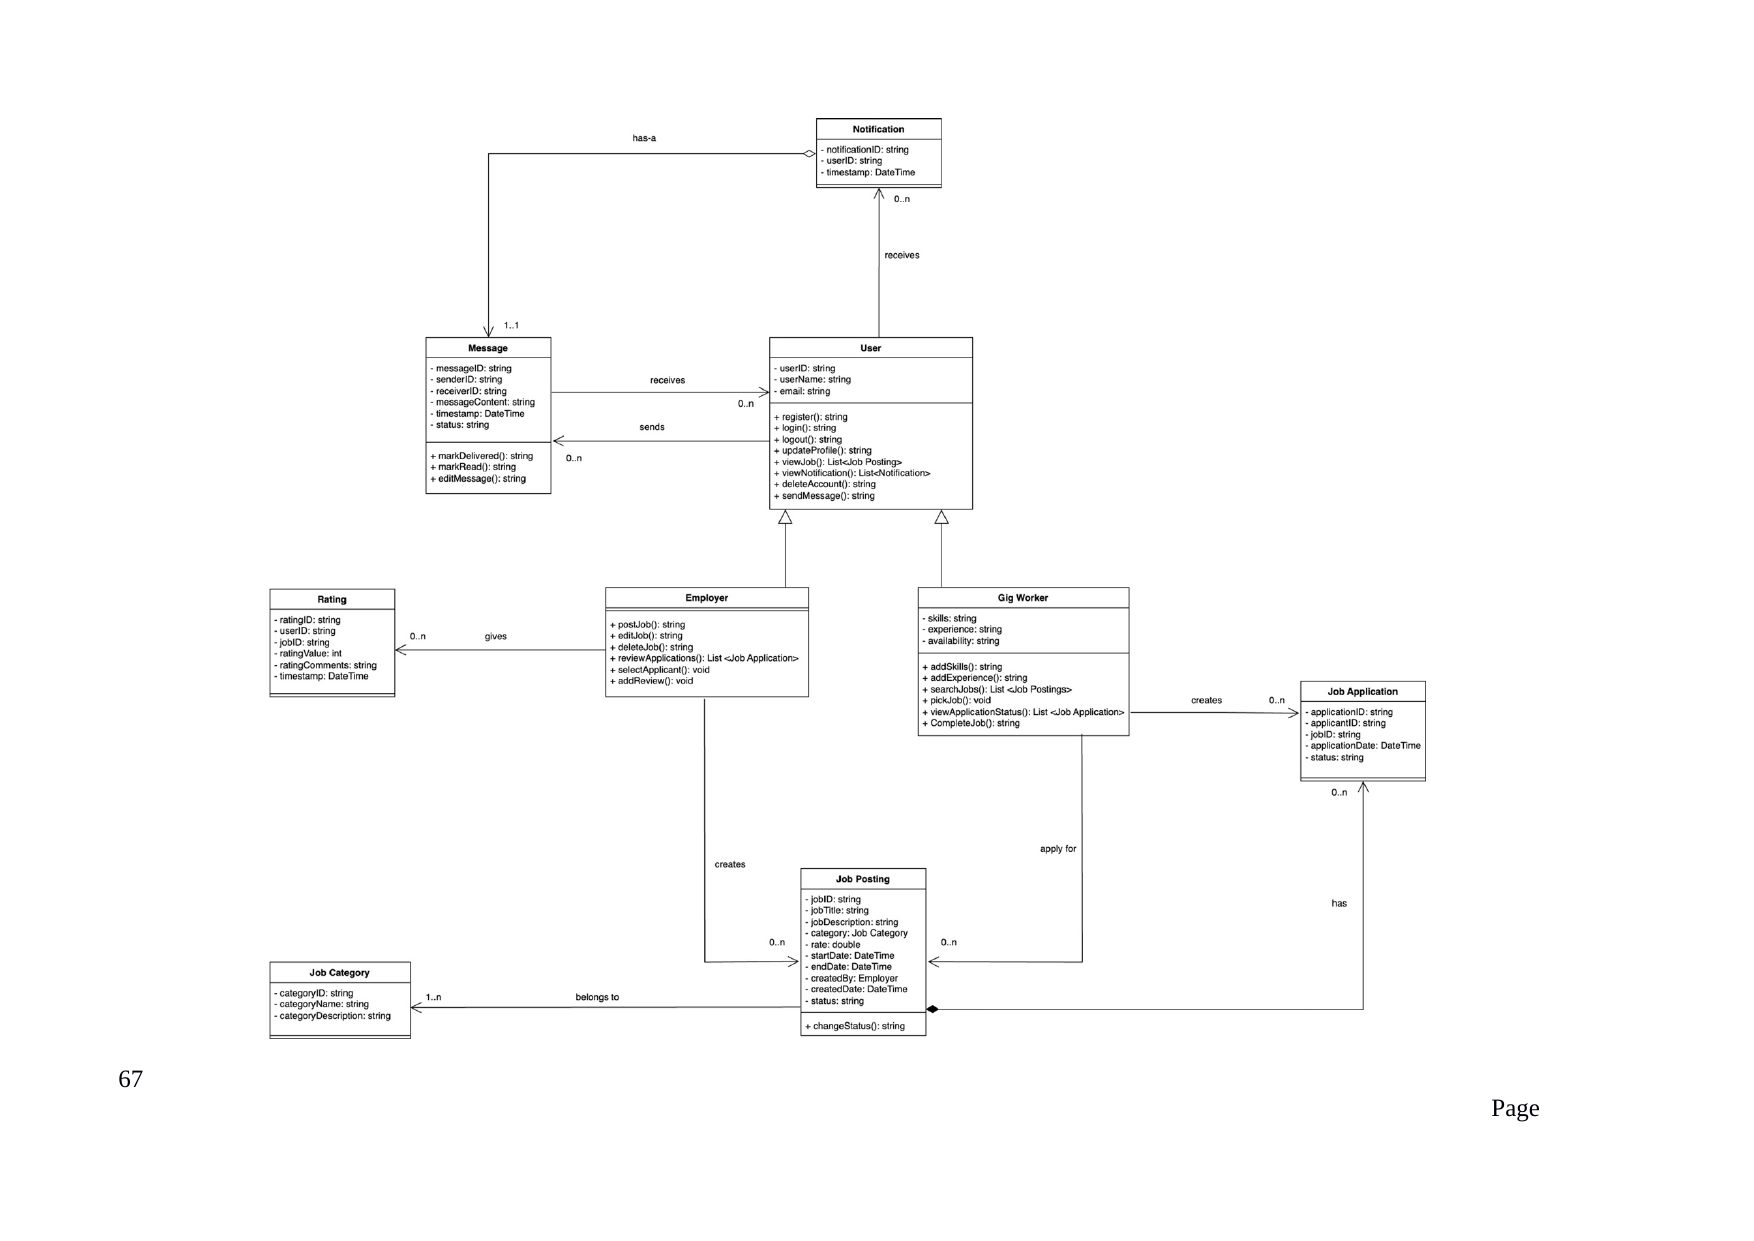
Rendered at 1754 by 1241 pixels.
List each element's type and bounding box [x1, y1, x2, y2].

picture [269, 118, 1426, 1039]
